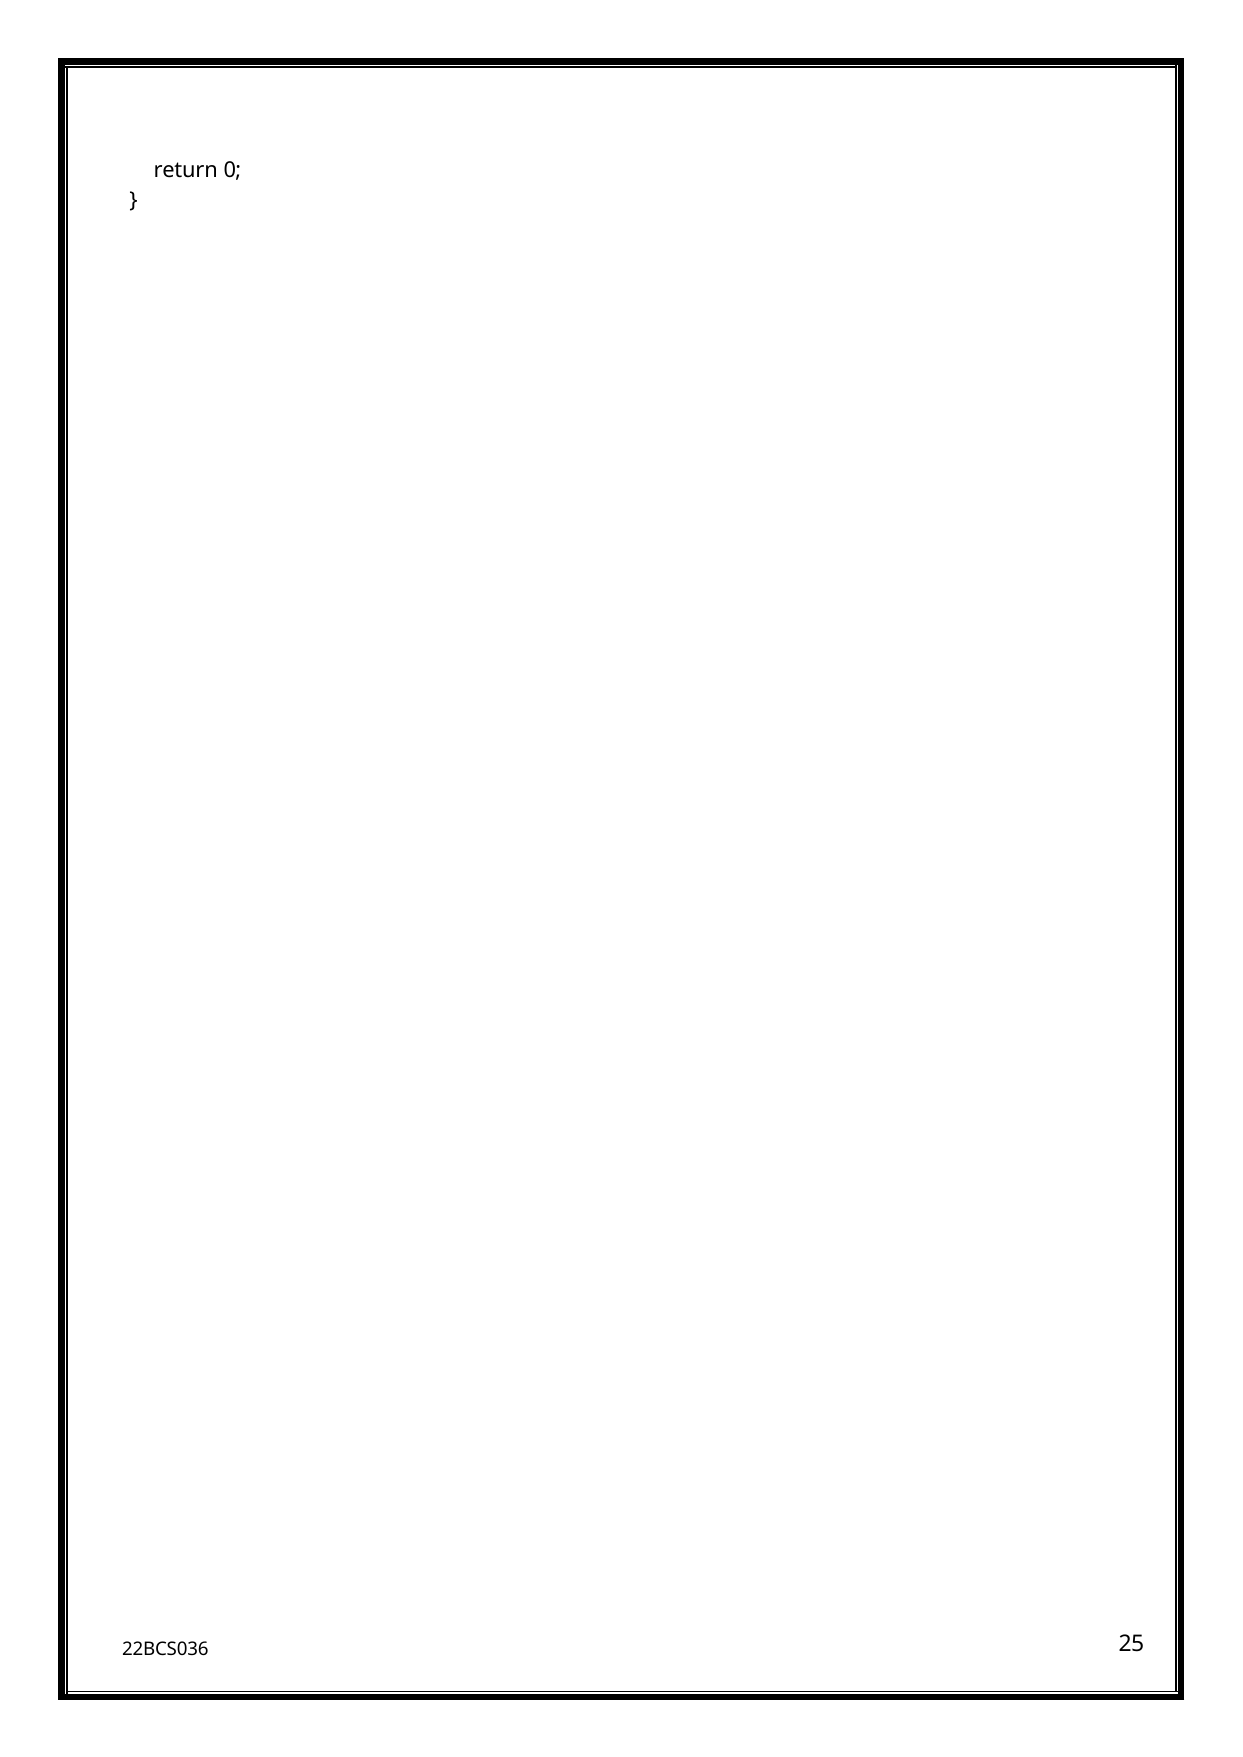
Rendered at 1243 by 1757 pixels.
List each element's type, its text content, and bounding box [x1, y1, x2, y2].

text } [129, 184, 1138, 214]
text return 0; [153, 154, 1138, 184]
